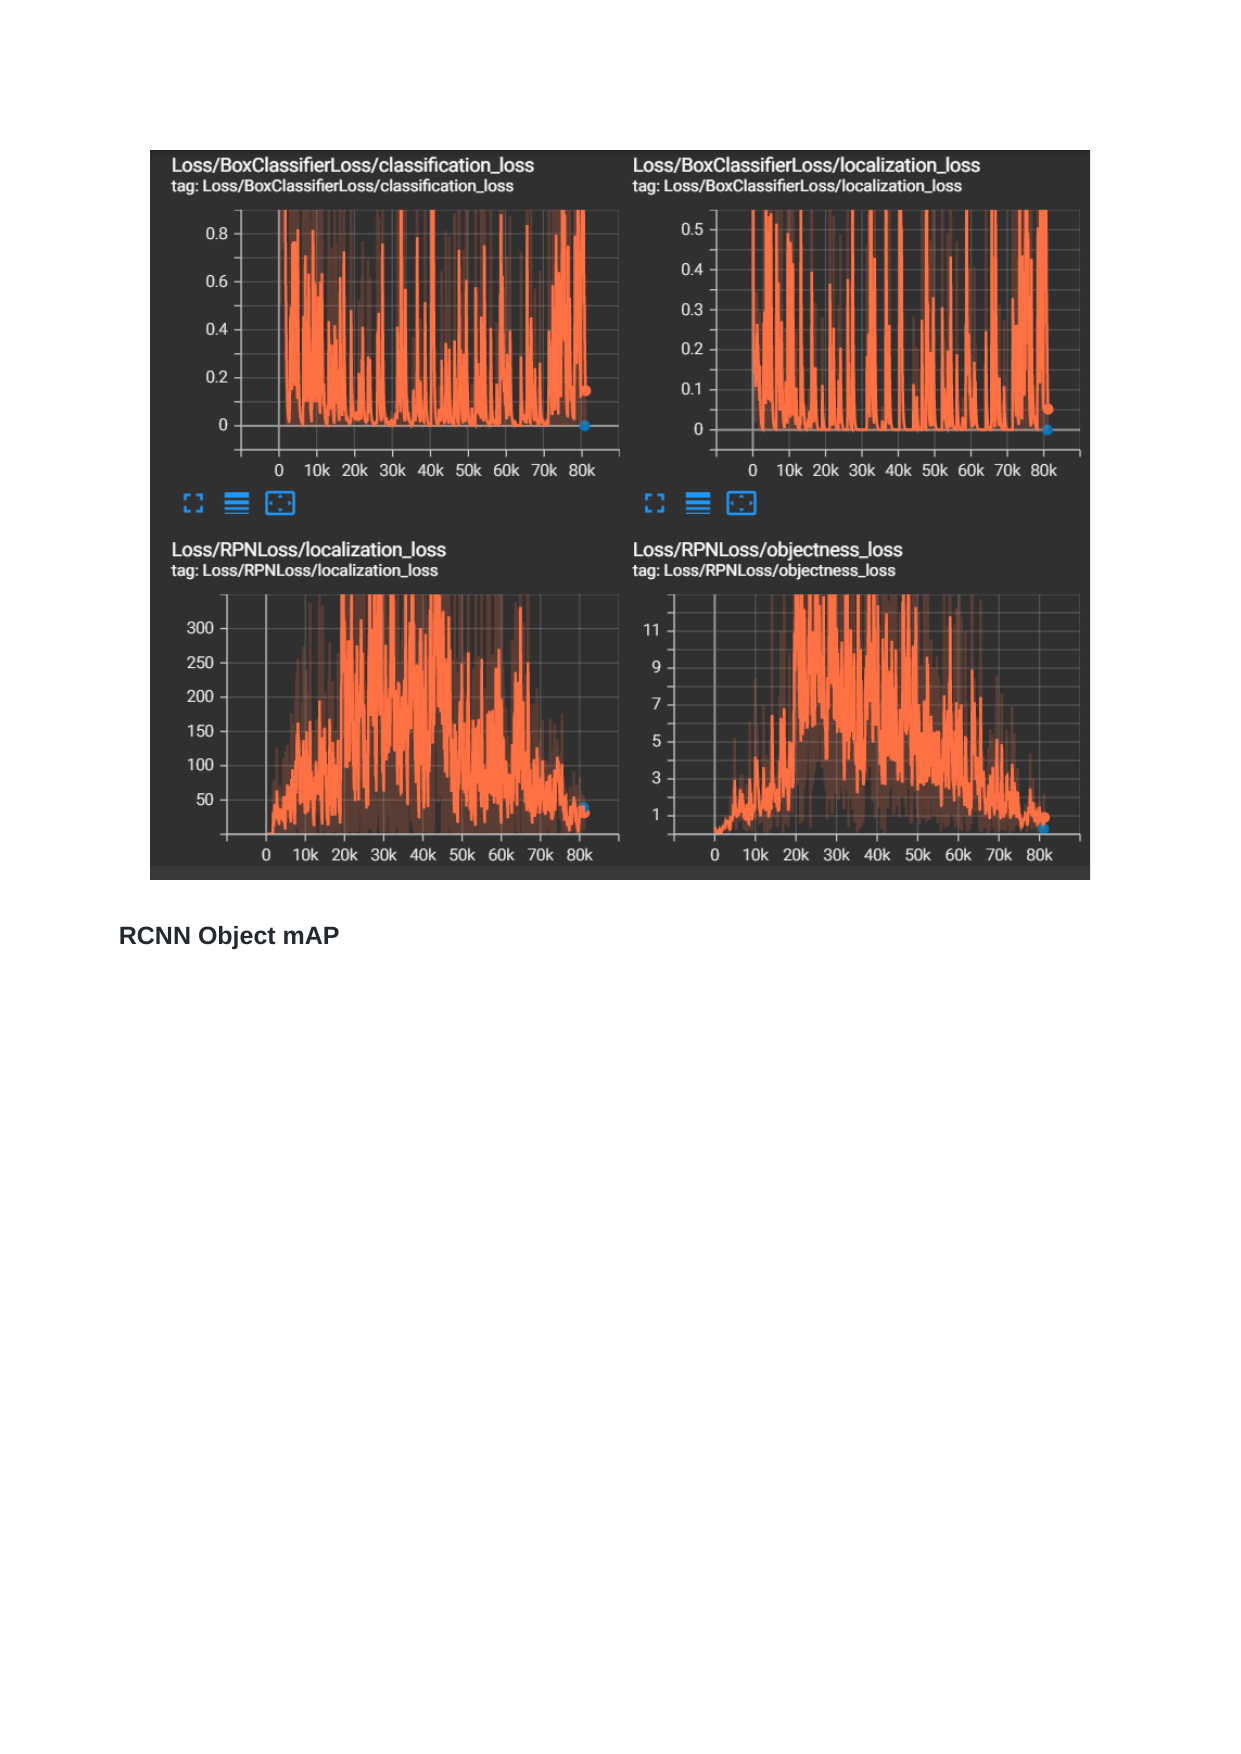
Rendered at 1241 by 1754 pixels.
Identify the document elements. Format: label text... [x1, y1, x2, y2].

picture [150, 150, 1091, 880]
subtitle RCNN Object mAP [119, 921, 1090, 949]
